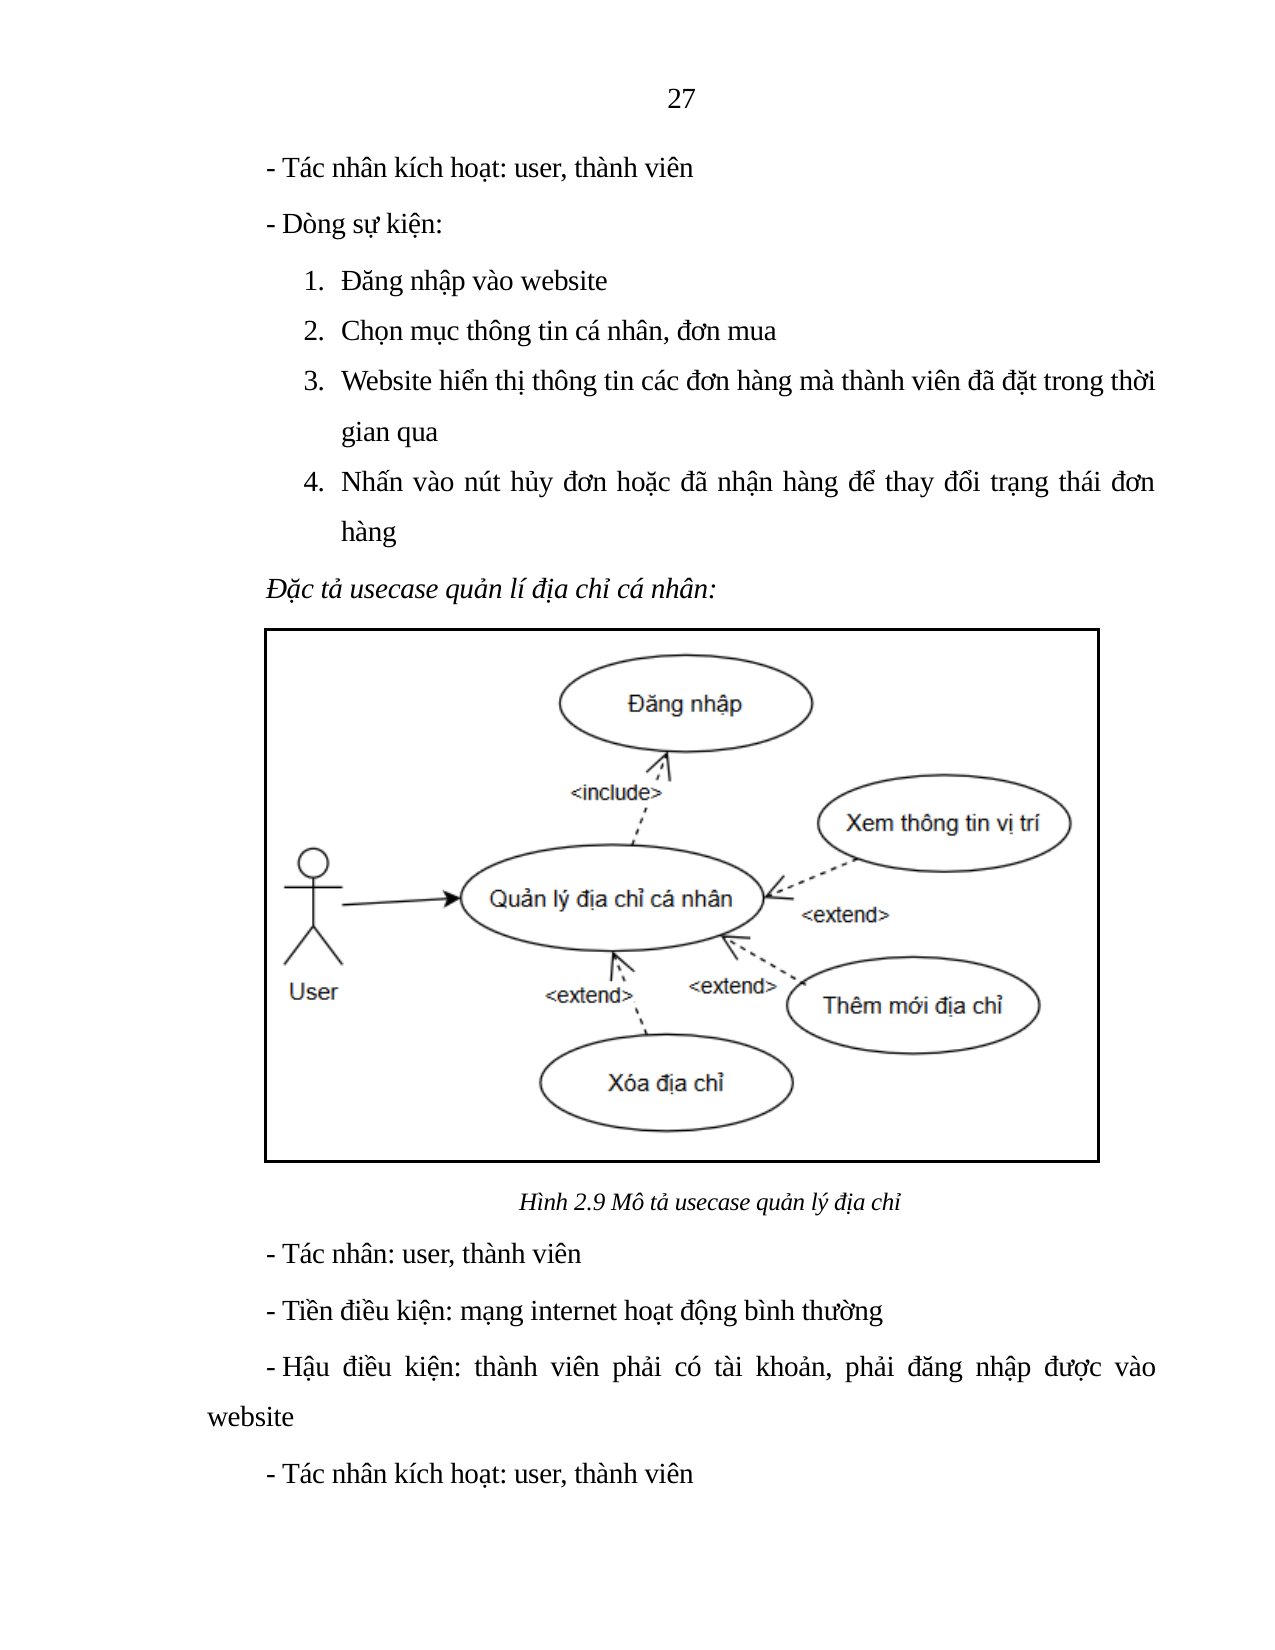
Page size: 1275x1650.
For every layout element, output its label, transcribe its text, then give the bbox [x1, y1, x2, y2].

text Hình 2.9 Mô tả usecase quản lý địa chỉ [207, 1187, 1156, 1215]
text - Tác nhân kích hoạt: user, thành viên [207, 1456, 1156, 1490]
text - Tác nhân kích hoạt: user, thành viên [207, 150, 1156, 183]
list Chọn mục thông tin cá nhân, đơn mua [303, 313, 1156, 347]
list Đăng nhập vào website [303, 263, 1156, 296]
text - Tiền điều kiện: mạng internet hoạt động bình thường [207, 1293, 1156, 1326]
picture [267, 631, 1097, 1160]
list Website hiển thị thông tin các đơn hàng mà thành viên đã đặt trong thời gian qua [303, 363, 1156, 447]
text - Dòng sự kiện: [207, 206, 1156, 240]
list Nhấn vào nút hủy đơn hoặc đã nhận hàng để thay đổi trạng thái đơn hàng [303, 464, 1156, 548]
text - Tác nhân: user, thành viên [207, 1236, 1156, 1270]
text Đặc tả usecase quản lí địa chỉ cá nhân: [207, 571, 1156, 604]
text - Hậu điều kiện: thành viên phải có tài khoản, phải đăng nhập được vào website [207, 1349, 1156, 1433]
